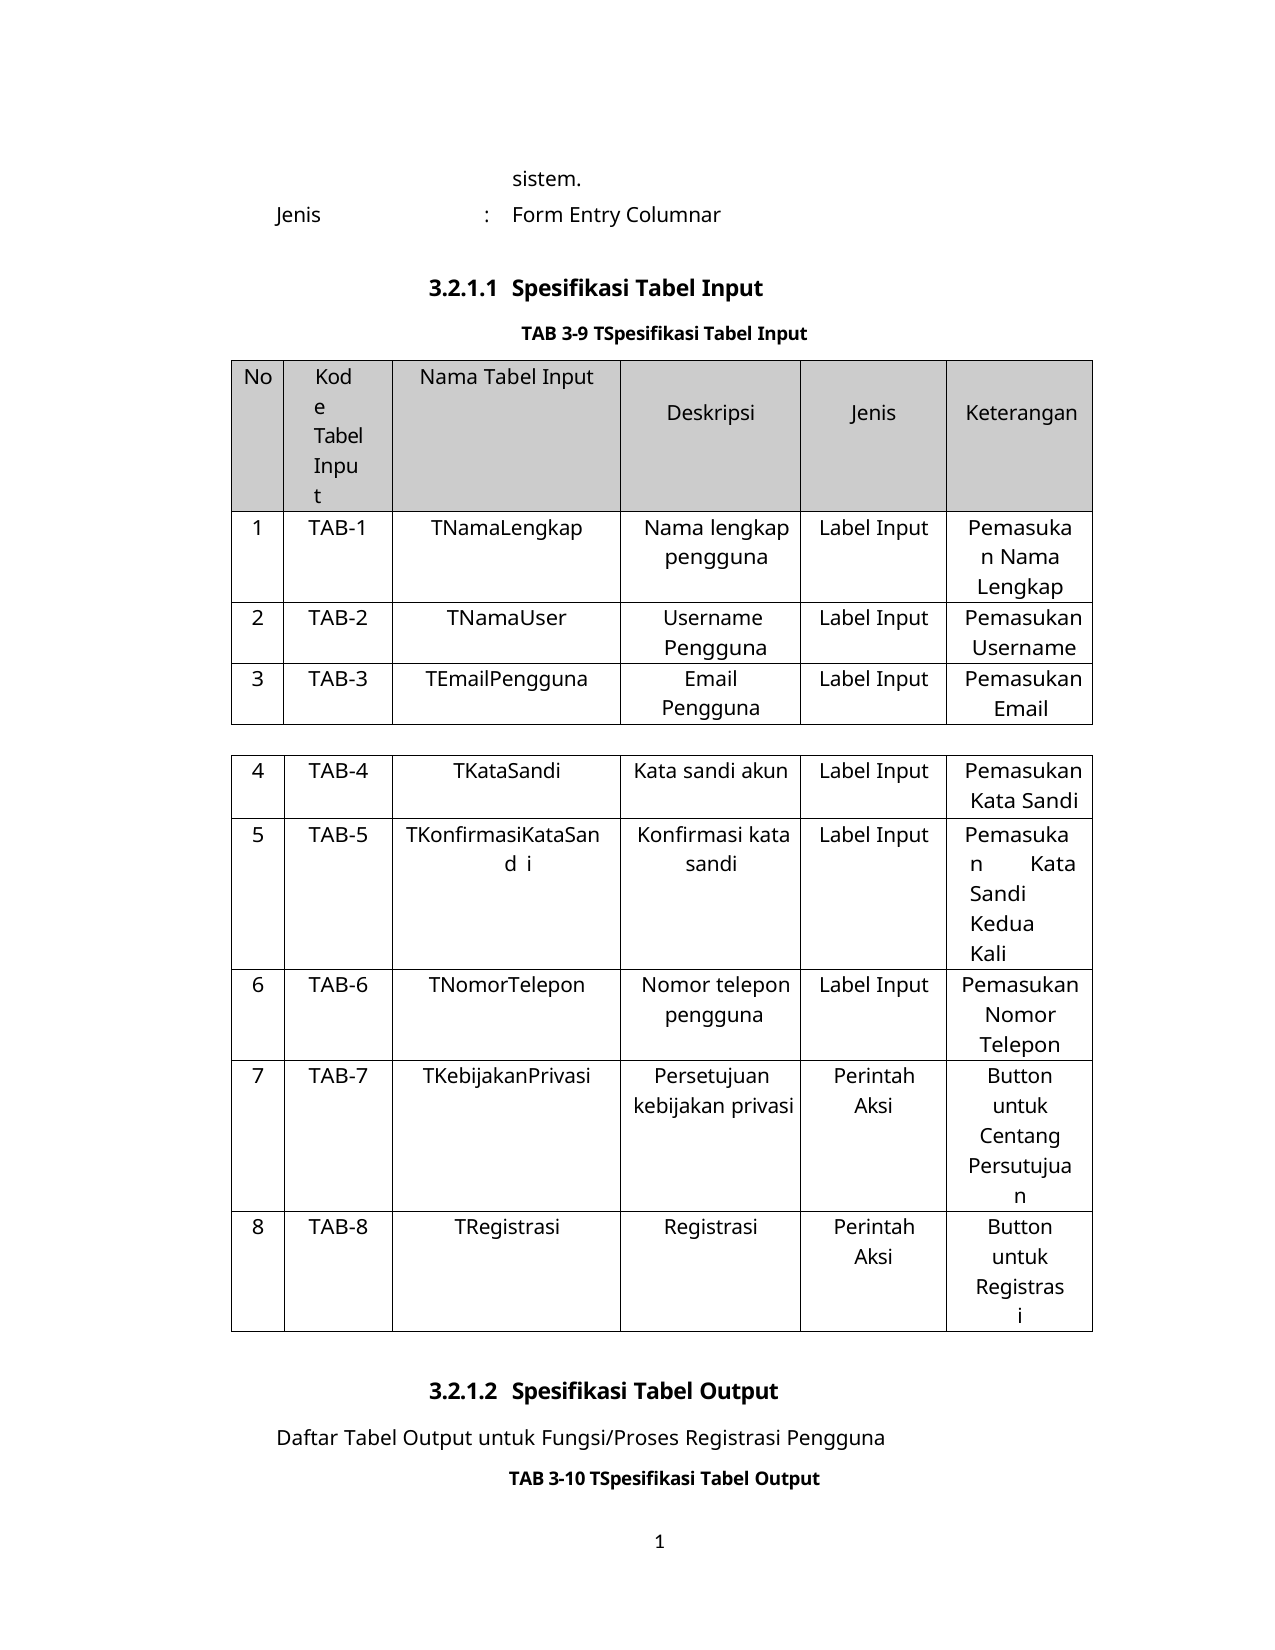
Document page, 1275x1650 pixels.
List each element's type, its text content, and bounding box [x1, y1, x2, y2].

table_header Deskripsi [621, 361, 800, 511]
table_cell Username Pengguna [621, 603, 800, 663]
table_cell TAB-3 [284, 664, 392, 724]
table_header 4 [232, 756, 284, 818]
table_header Keterangan [947, 361, 1092, 511]
table_cell 7 [232, 1061, 284, 1211]
table_cell Email Pengguna [621, 664, 800, 724]
table_header Pemasukan Kata Sandi [947, 756, 1092, 818]
table_cell TAB-2 [284, 603, 392, 663]
table_cell Pemasukan Nomor Telepon [947, 970, 1092, 1060]
table_cell Pemasukan Email [947, 664, 1092, 724]
table_header Nama Tabel Input [393, 361, 620, 511]
table_cell TNamaLengkap [393, 512, 620, 602]
table_cell Registrasi [621, 1212, 800, 1331]
table_cell TAB-5 [285, 819, 392, 969]
table_cell TNomorTelepon [393, 970, 620, 1060]
table_cell 2 [232, 603, 283, 663]
table_cell Konfirmasi kata sandi [621, 819, 800, 969]
text TAB 3-10 TSpesifikasi Tabel Output [340, 1465, 989, 1491]
table_cell TAB-1 [284, 512, 392, 602]
table_header TKataSandi [393, 756, 620, 818]
table_cell Label Input [801, 664, 946, 724]
table_cell Nama lengkap pengguna [621, 512, 800, 602]
table_cell Perintah Aksi [801, 1212, 946, 1331]
table_header Kode Tabel Input [284, 361, 392, 511]
table_cell TAB-8 [285, 1212, 392, 1331]
text Daftar Tabel Output untuk Fungsi/Proses Registrasi Pengguna [276, 1423, 1167, 1452]
text TAB 3-9 TSpesifikasi Tabel Input [180, 321, 1149, 346]
table_cell Label Input [801, 970, 946, 1060]
subtitle Spesifikasi Tabel Output [429, 1375, 1167, 1406]
table_cell Persetujuan kebijakan privasi [621, 1061, 800, 1211]
table_cell 3 [232, 664, 283, 724]
table_cell 5 [232, 819, 284, 969]
table_cell Button untuk Registrasi [947, 1212, 1092, 1331]
table_cell 1 [232, 512, 283, 602]
table_cell Perintah Aksi [801, 1061, 946, 1211]
table_header Label Input [801, 756, 946, 818]
table_cell Pemasukan Nama Lengkap [947, 512, 1092, 602]
table_cell Nomor telepon pengguna [621, 970, 800, 1060]
table_cell TNamaUser [393, 603, 620, 663]
table_cell TAB-7 [285, 1061, 392, 1211]
table_cell Pemasukan Kata Sandi Kedua Kali [947, 819, 1092, 969]
subtitle Spesifikasi Tabel Input [429, 272, 1167, 303]
table_cell TKonfirmasiKataSand i [393, 819, 620, 969]
table_cell TRegistrasi [393, 1212, 620, 1331]
table_header Jenis [801, 361, 946, 511]
table_header Kata sandi akun [621, 756, 800, 818]
table_cell TAB-6 [285, 970, 392, 1060]
table_cell 8 [232, 1212, 284, 1331]
table_cell Label Input [801, 603, 946, 663]
table_cell TKebijakanPrivasi [393, 1061, 620, 1211]
table_cell Pemasukan Username [947, 603, 1092, 663]
table_header No [232, 361, 283, 511]
table_cell 6 [232, 970, 284, 1060]
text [512, 164, 1043, 193]
table_cell TEmailPengguna [393, 664, 620, 724]
text Jenis : Form Entry Columnar [276, 200, 1167, 228]
table_header TAB-4 [285, 756, 392, 818]
table_cell Label Input [801, 512, 946, 602]
table_cell Button untuk Centang Persutujuan [947, 1061, 1092, 1211]
table_cell Label Input [801, 819, 946, 969]
